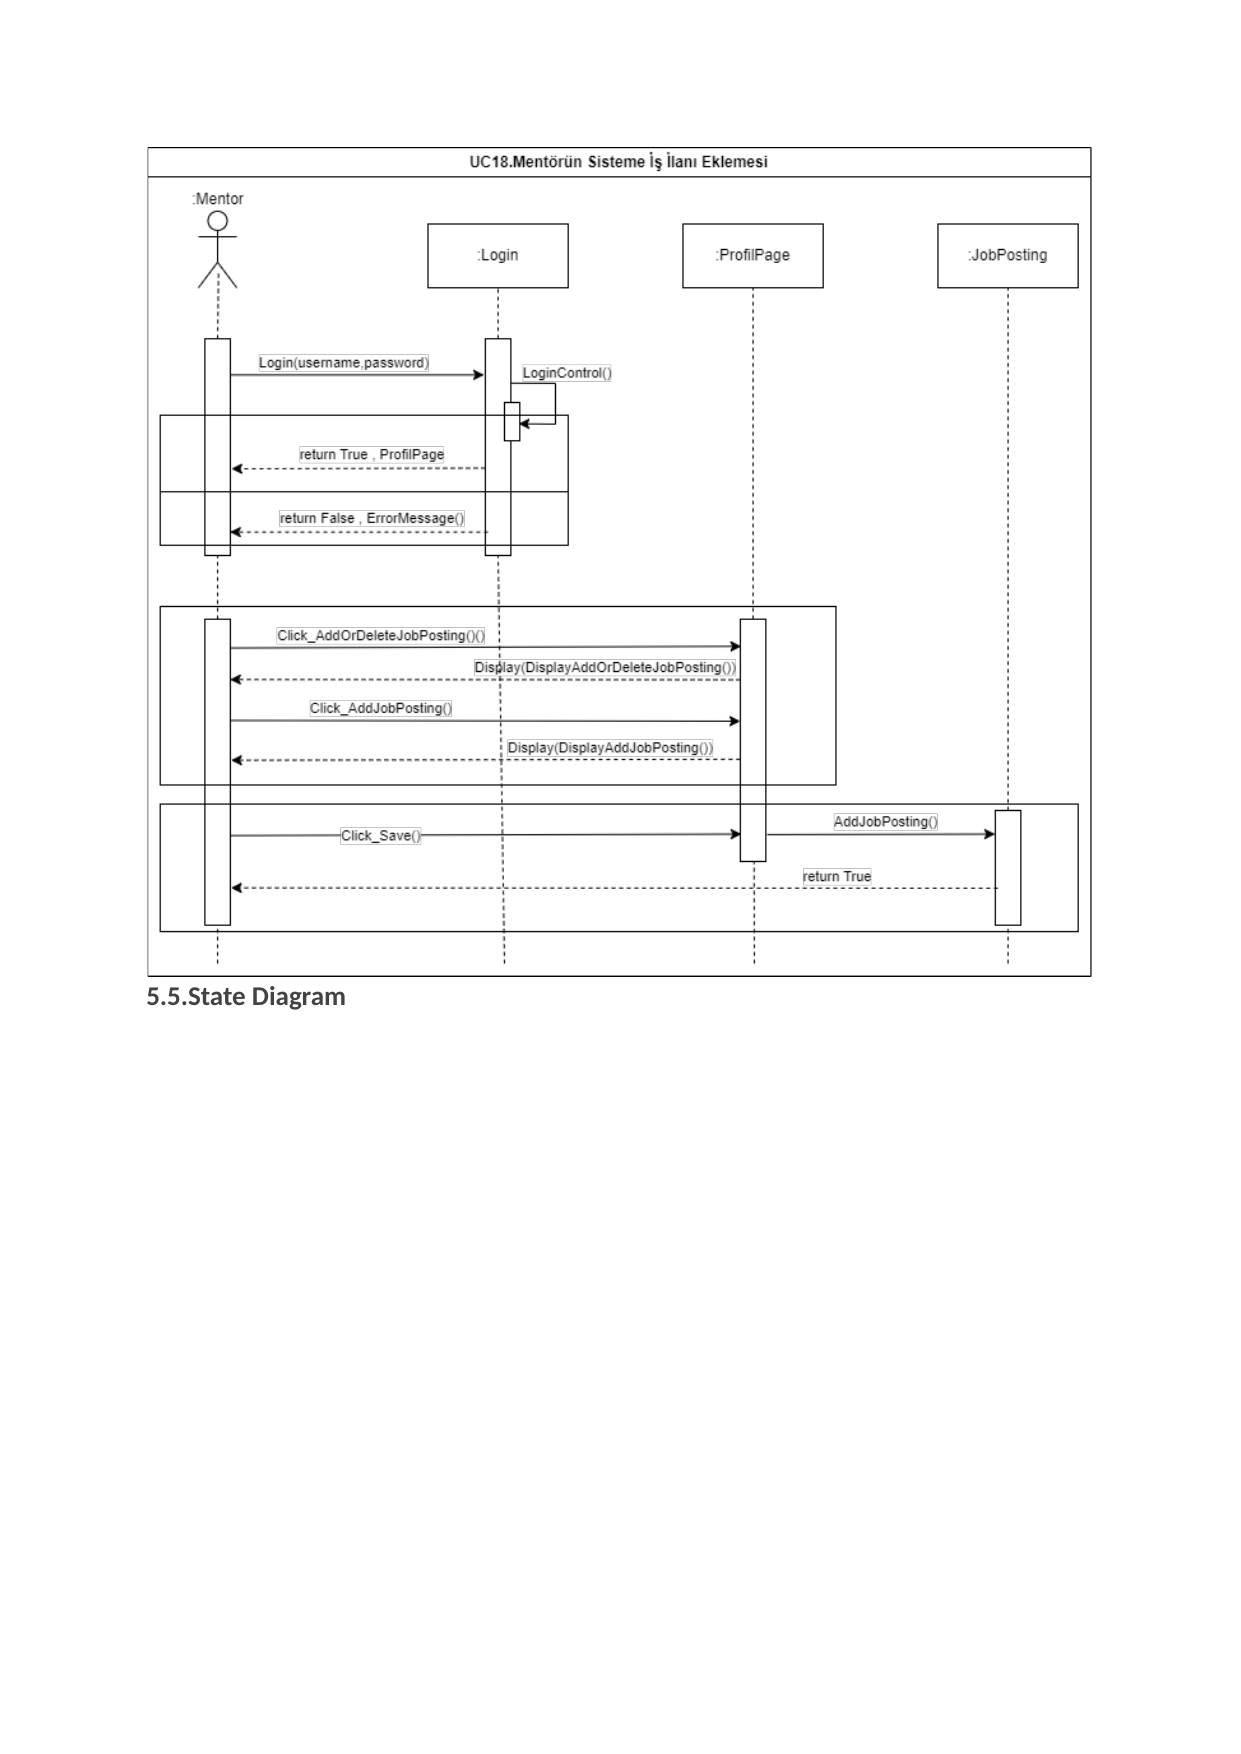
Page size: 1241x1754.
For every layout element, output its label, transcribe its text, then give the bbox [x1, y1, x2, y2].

text 5.5.State Diagram [146, 979, 1219, 1012]
picture [147, 147, 1093, 977]
